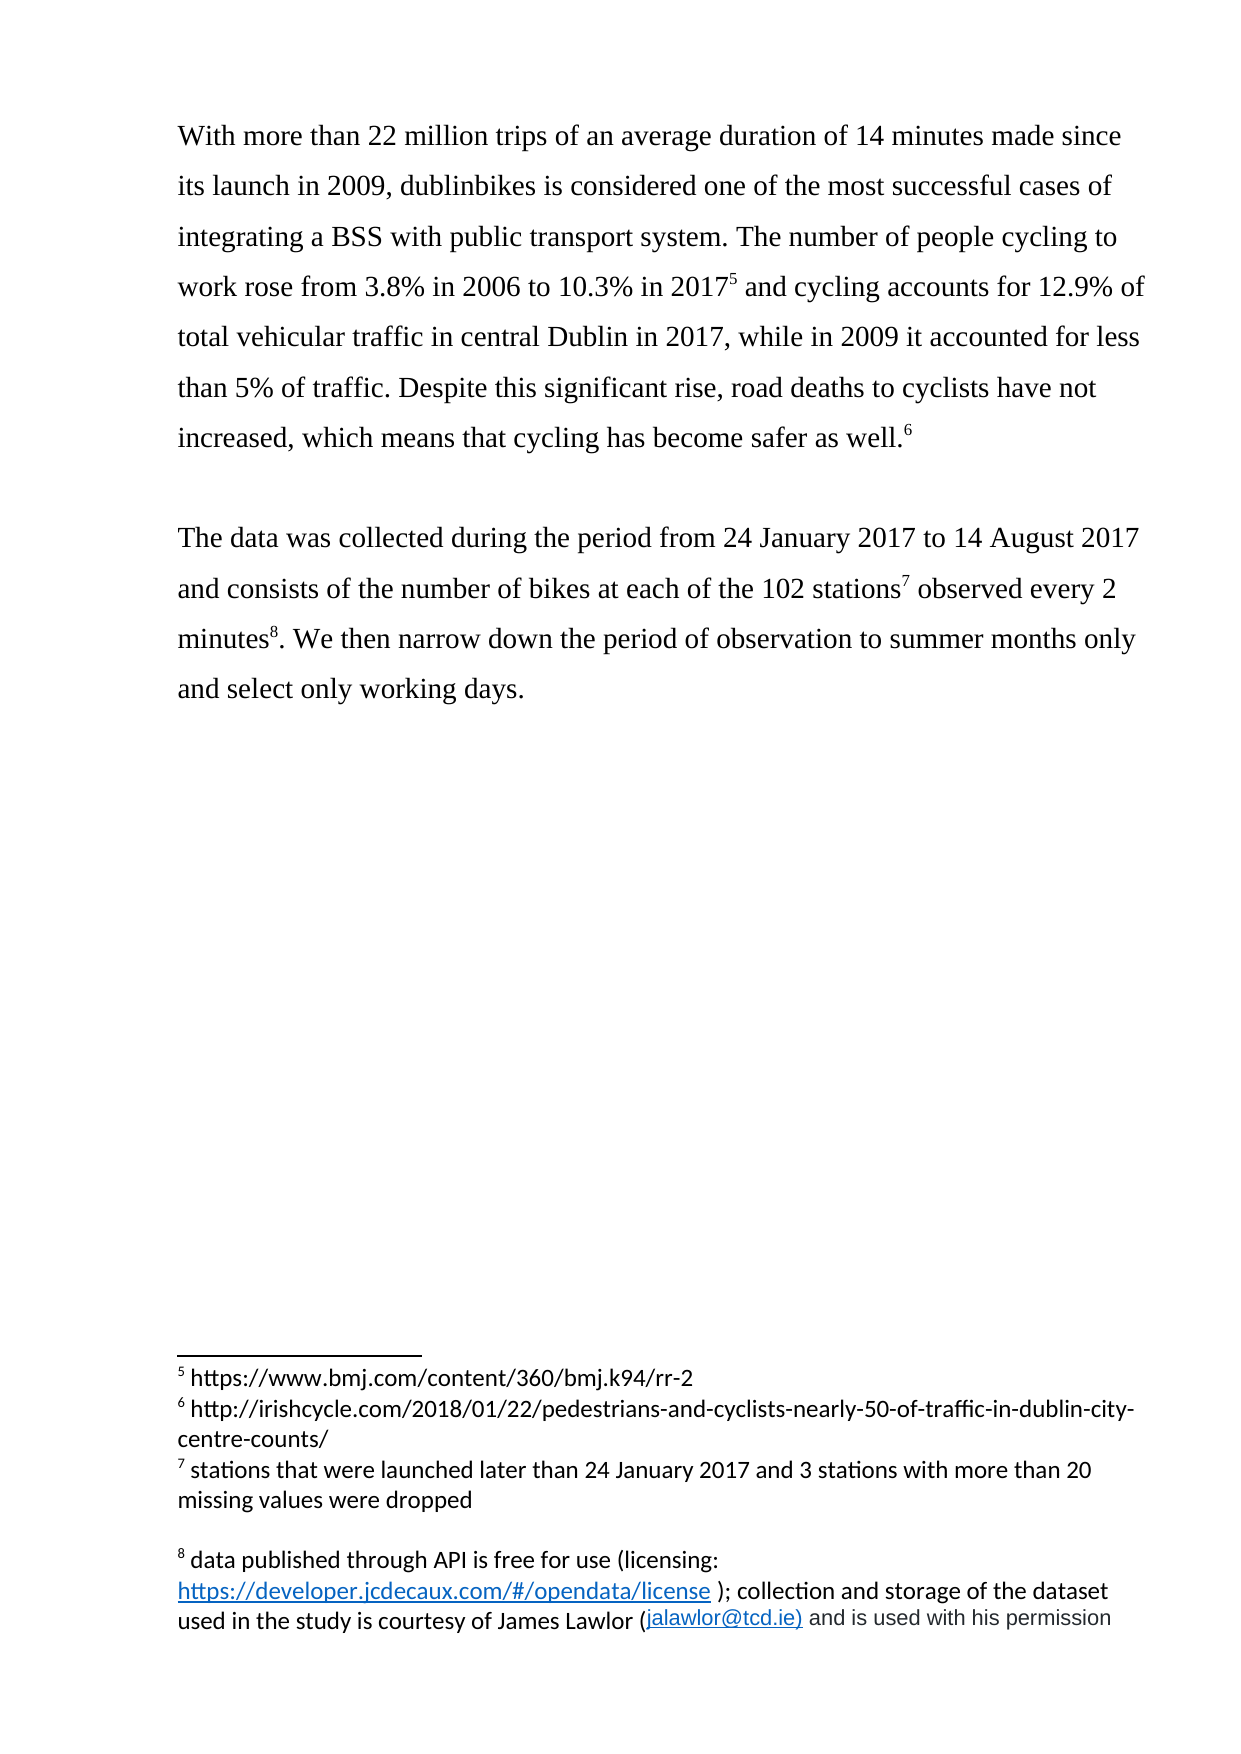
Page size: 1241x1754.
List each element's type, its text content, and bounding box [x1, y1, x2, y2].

text The data was collected during the period from 24 January 2017 to 14 August 2017 and consists of the number of bikes at each of the 102 stations observed every 2 minutes. We then narrow down the period of observation to summer months only and select only working days. [177, 521, 1152, 705]
text With more than 22 million trips of an average duration of 14 minutes made since its launch in 2009, dublinbikes is considered one of the most successful cases of integrating a BSS with public transport system. The number of people cycling to work rose from 3.8% in 2006 to 10.3% in 2017 and cycling accounts for 12.9% of total vehicular traffic in central Dublin in 2017, while in 2009 it accounted for less than 5% of traffic. Despite this significant rise, road deaths to cyclists have not increased, which means that cycling has become safer as well. [177, 118, 1152, 453]
